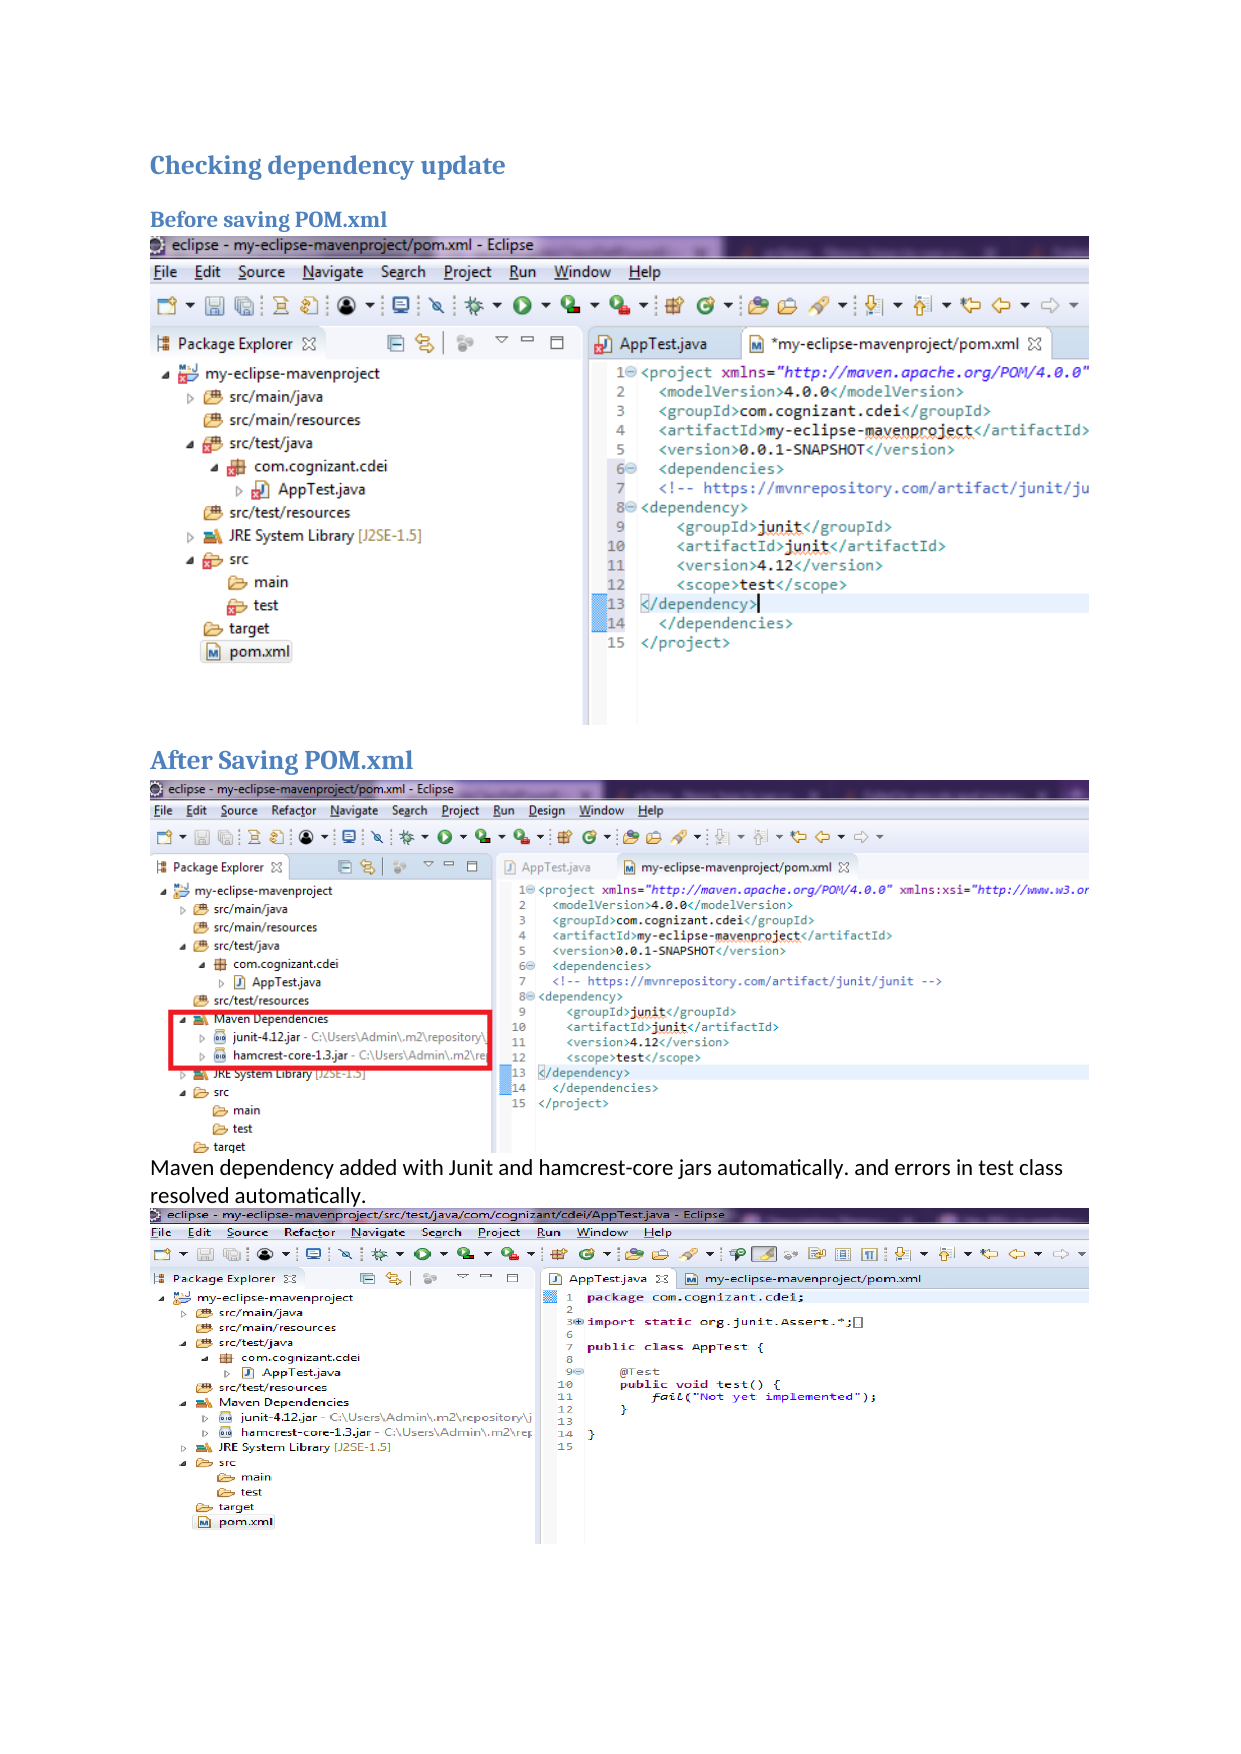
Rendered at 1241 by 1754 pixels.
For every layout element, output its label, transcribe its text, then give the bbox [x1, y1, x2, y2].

subtitle Checking dependency update [150, 150, 1090, 181]
subtitle After Saving POM.xml [150, 745, 1090, 776]
picture [150, 236, 1089, 725]
picture [150, 1208, 1089, 1544]
picture [150, 780, 1089, 1153]
text Maven dependency added with Junit and hamcrest-core jars automatically. and errors in test class resolved automatically. [150, 1153, 1090, 1209]
subtitle Before saving POM.xml [150, 207, 1090, 233]
